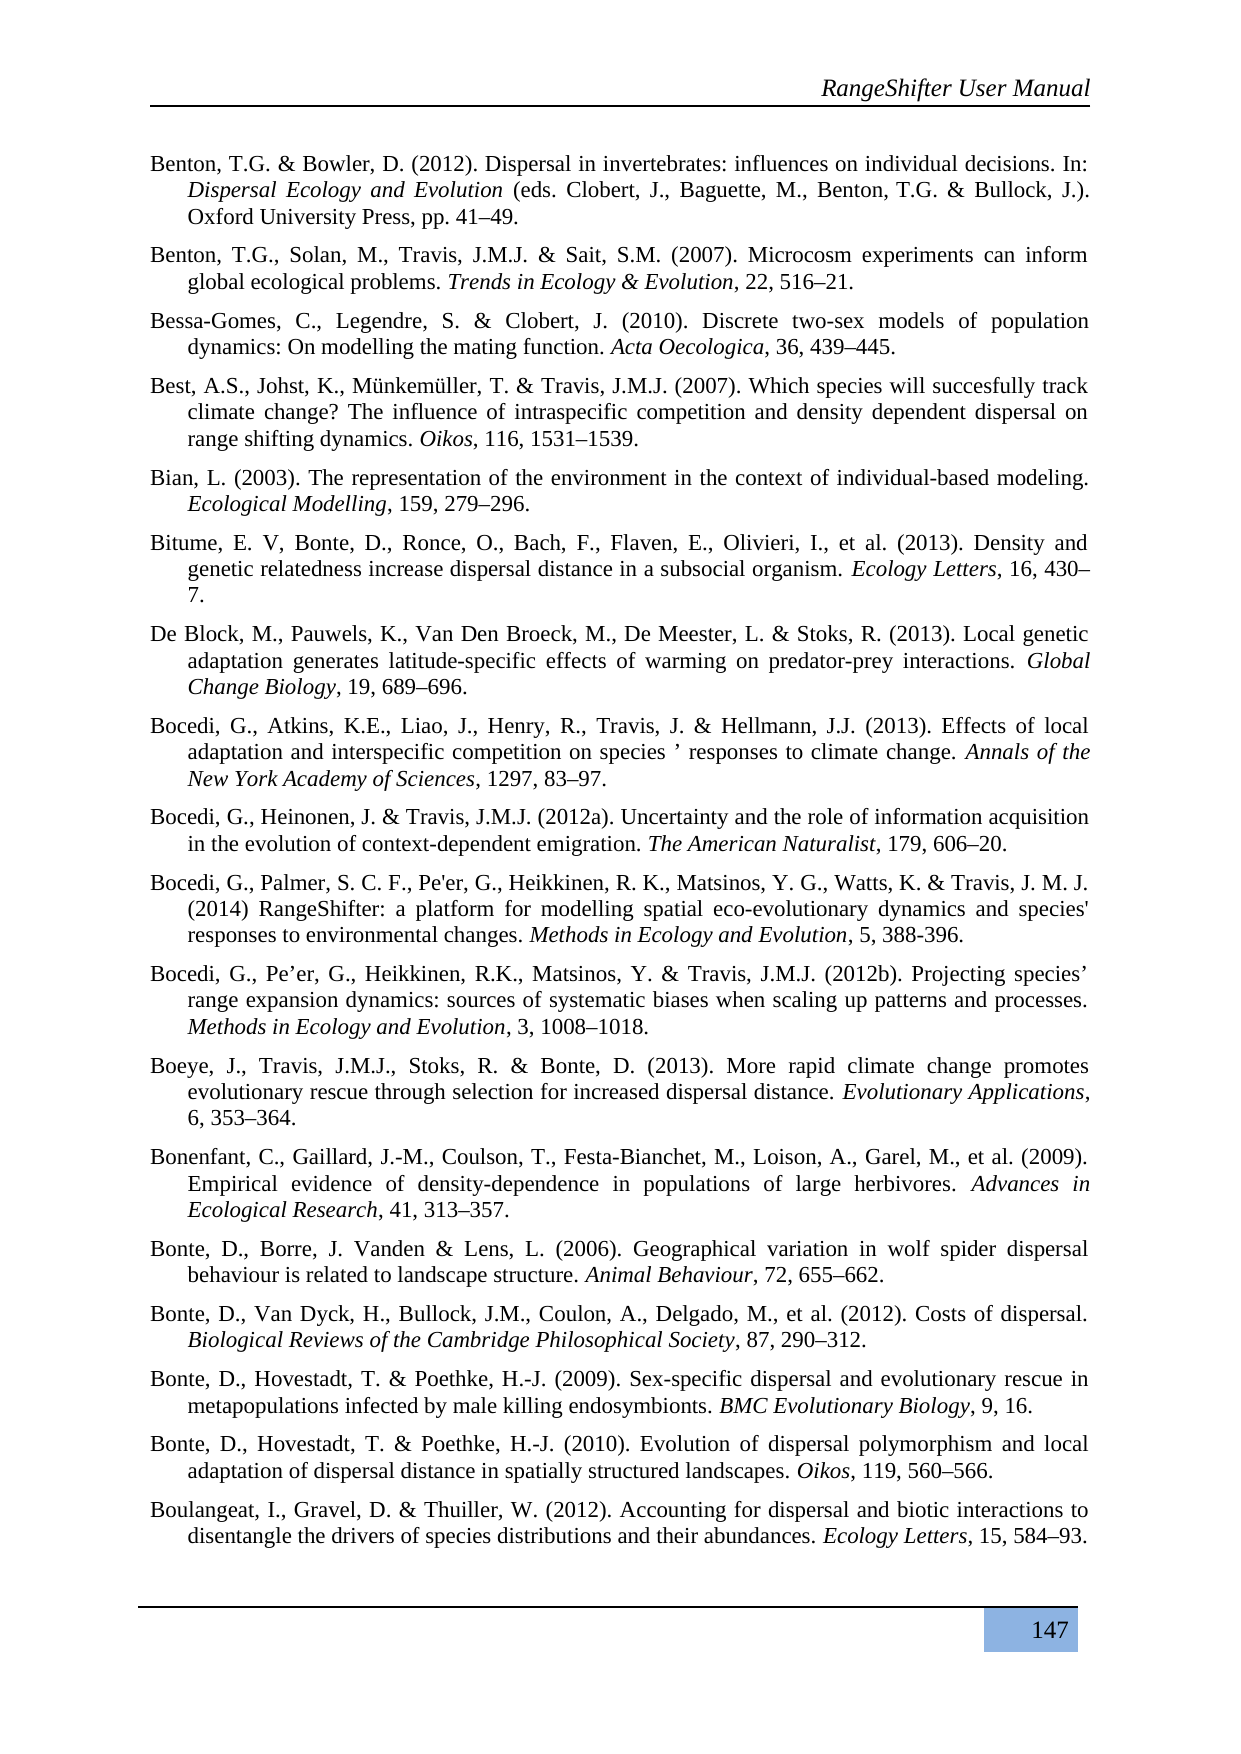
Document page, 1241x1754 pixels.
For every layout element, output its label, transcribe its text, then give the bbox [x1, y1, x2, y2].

text Bian, L. (2003). The representation of the environment in the context of individual-based modeling. Ecological Modelling, 159, 279–296. [150, 463, 1090, 516]
text Bocedi, G., Pe’er, G., Heikkinen, R.K., Matsinos, Y. & Travis, J.M.J. (2012b). Projecting species’ range expansion dynamics: sources of systematic biases when scaling up patterns and processes. Methods in Ecology and Evolution, 3, 1008–1018. [150, 960, 1090, 1039]
text Benton, T.G. & Bowler, D. (2012). Dispersal in invertebrates: influences on individual decisions. In: Dispersal Ecology and Evolution (eds. Clobert, J., Baguette, M., Benton, T.G. & Bullock, J.). Oxford University Press, pp. 41–49. [150, 150, 1090, 229]
text Bonte, D., Hovestadt, T. & Poethke, H.-J. (2009). Sex-specific dispersal and evolutionary rescue in metapopulations infected by male killing endosymbionts. BMC Evolutionary Biology, 9, 16. [150, 1365, 1090, 1418]
text Boeye, J., Travis, J.M.J., Stoks, R. & Bonte, D. (2013). More rapid climate change promotes evolutionary rescue through selection for increased dispersal distance. Evolutionary Applications, 6, 353–364. [150, 1052, 1090, 1131]
text Bessa-Gomes, C., Legendre, S. & Clobert, J. (2010). Discrete two-sex models of population dynamics: On modelling the mating function. Acta Oecologica, 36, 439–445. [150, 307, 1090, 359]
text Bonenfant, C., Gaillard, J.-M., Coulson, T., Festa-Bianchet, M., Loison, A., Garel, M., et al. (2009). Empirical evidence of density-dependence in populations of large herbivores. Advances in Ecological Research, 41, 313–357. [150, 1143, 1090, 1222]
text Bonte, D., Hovestadt, T. & Poethke, H.-J. (2010). Evolution of dispersal polymorphism and local adaptation of dispersal distance in spatially structured landscapes. Oikos, 119, 560–566. [150, 1431, 1090, 1483]
text Benton, T.G., Solan, M., Travis, J.M.J. & Sait, S.M. (2007). Microcosm experiments can inform global ecological problems. Trends in Ecology & Evolution, 22, 516–21. [150, 242, 1090, 294]
text Boulangeat, I., Gravel, D. & Thuiller, W. (2012). Accounting for dispersal and biotic interactions to disentangle the drivers of species distributions and their abundances. Ecology Letters, 15, 584–93. [150, 1496, 1090, 1548]
text Bonte, D., Van Dyck, H., Bullock, J.M., Coulon, A., Delgado, M., et al. (2012). Costs of dispersal. Biological Reviews of the Cambridge Philosophical Society, 87, 290–312. [150, 1300, 1090, 1353]
text Bonte, D., Borre, J. Vanden & Lens, L. (2006). Geographical variation in wolf spider dispersal behaviour is related to landscape structure. Animal Behaviour, 72, 655–662. [150, 1235, 1090, 1288]
text Bocedi, G., Palmer, S. C. F., Pe'er, G., Heikkinen, R. K., Matsinos, Y. G., Watts, K. & Travis, J. M. J. (2014) RangeShifter: a platform for modelling spatial eco-evolutionary dynamics and species' responses to environmental changes. Methods in Ecology and Evolution, 5, 388-396. [150, 869, 1090, 948]
text Bocedi, G., Atkins, K.E., Liao, J., Henry, R., Travis, J. & Hellmann, J.J. (2013). Effects of local adaptation and interspecific competition on species ’ responses to climate change. Annals of the New York Academy of Sciences, 1297, 83–97. [150, 712, 1090, 791]
text Bocedi, G., Heinonen, J. & Travis, J.M.J. (2012a). Uncertainty and the role of information acquisition in the evolution of context-dependent emigration. The American Naturalist, 179, 606–20. [150, 803, 1090, 856]
text De Block, M., Pauwels, K., Van Den Broeck, M., De Meester, L. & Stoks, R. (2013). Local genetic adaptation generates latitude-specific effects of warming on predator-prey interactions. Global Change Biology, 19, 689–696. [150, 620, 1090, 699]
text Bitume, E. V, Bonte, D., Ronce, O., Bach, F., Flaven, E., Olivieri, I., et al. (2013). Density and genetic relatedness increase dispersal distance in a subsocial organism. Ecology Letters, 16, 430–7. [150, 529, 1090, 608]
text Best, A.S., Johst, K., Münkemüller, T. & Travis, J.M.J. (2007). Which species will succesfully track climate change? The influence of intraspecific competition and density dependent dispersal on range shifting dynamics. Oikos, 116, 1531–1539. [150, 372, 1090, 451]
